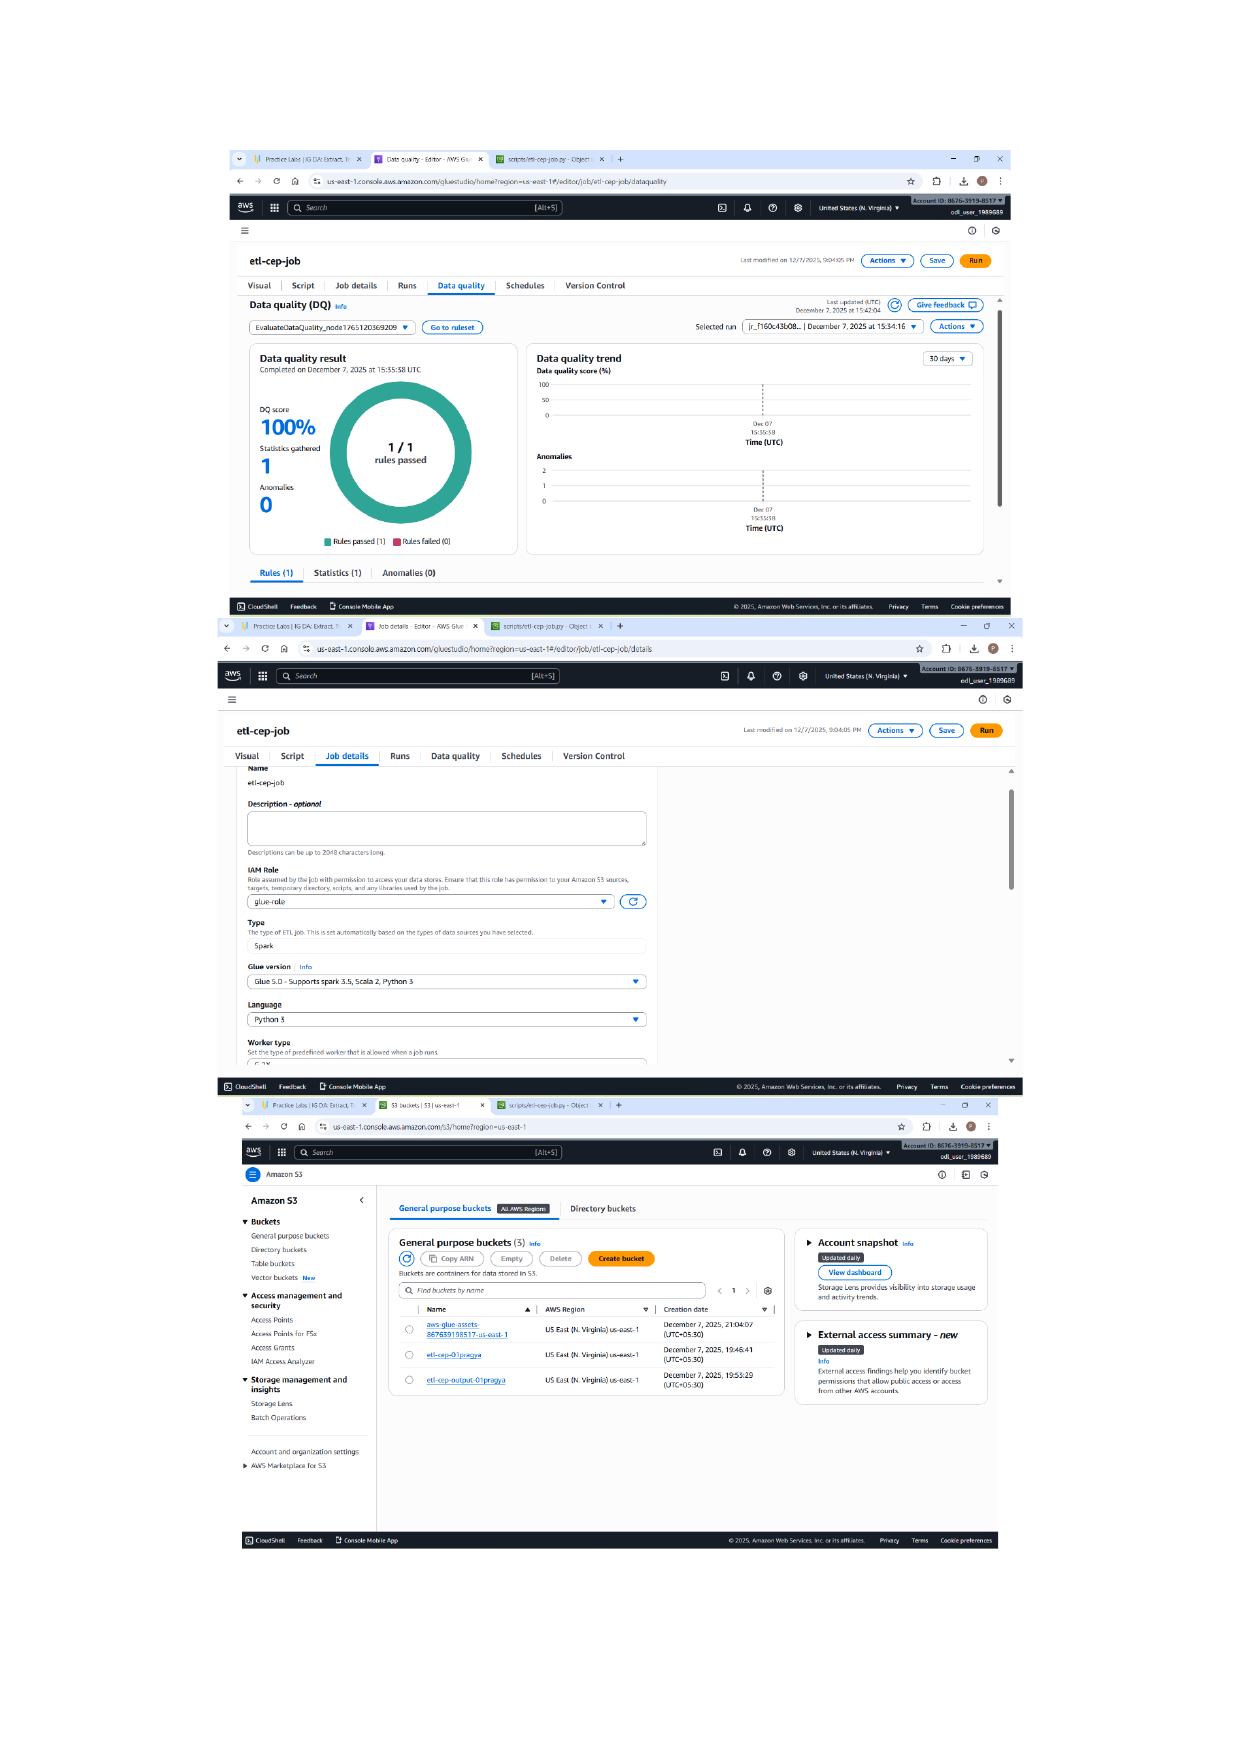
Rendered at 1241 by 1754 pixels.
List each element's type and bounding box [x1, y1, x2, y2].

picture [229, 150, 1011, 617]
picture [217, 618, 1023, 1097]
picture [242, 1098, 999, 1549]
